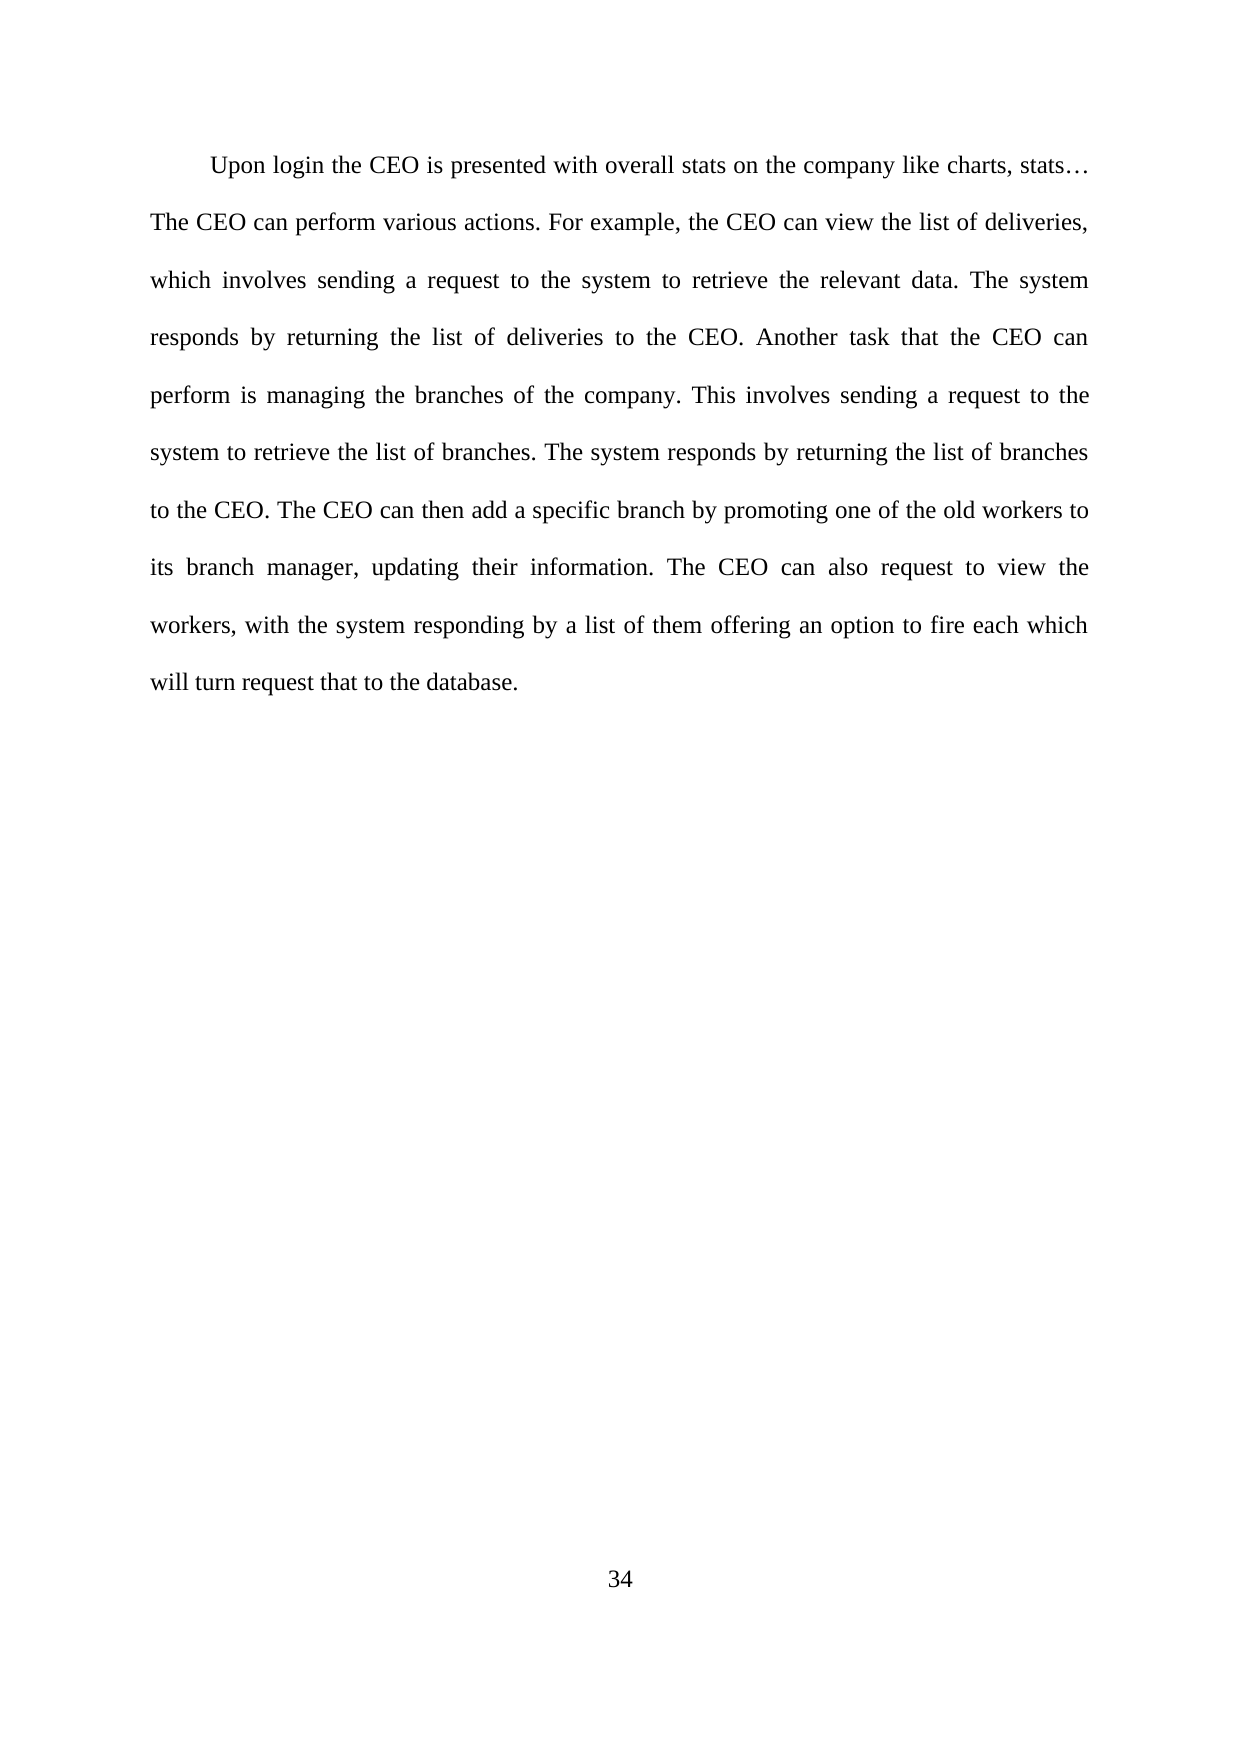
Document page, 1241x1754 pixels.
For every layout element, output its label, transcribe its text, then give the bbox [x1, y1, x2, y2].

text Upon login the CEO is presented with overall stats on the company like charts, stats… The CEO can perform various actions. For example, the CEO can view the list of deliveries, which involves sending a request to the system to retrieve the relevant data. The system responds by returning the list of deliveries to the CEO. Another task that the CEO can perform is managing the branches of the company. This involves sending a request to the system to retrieve the list of branches. The system responds by returning the list of branches to the CEO. The CEO can then add a specific branch by promoting one of the old workers to its branch manager, updating their information. The CEO can also request to view the workers, with the system responding by a list of them offering an option to fire each which will turn request that to the database. [150, 150, 1090, 696]
